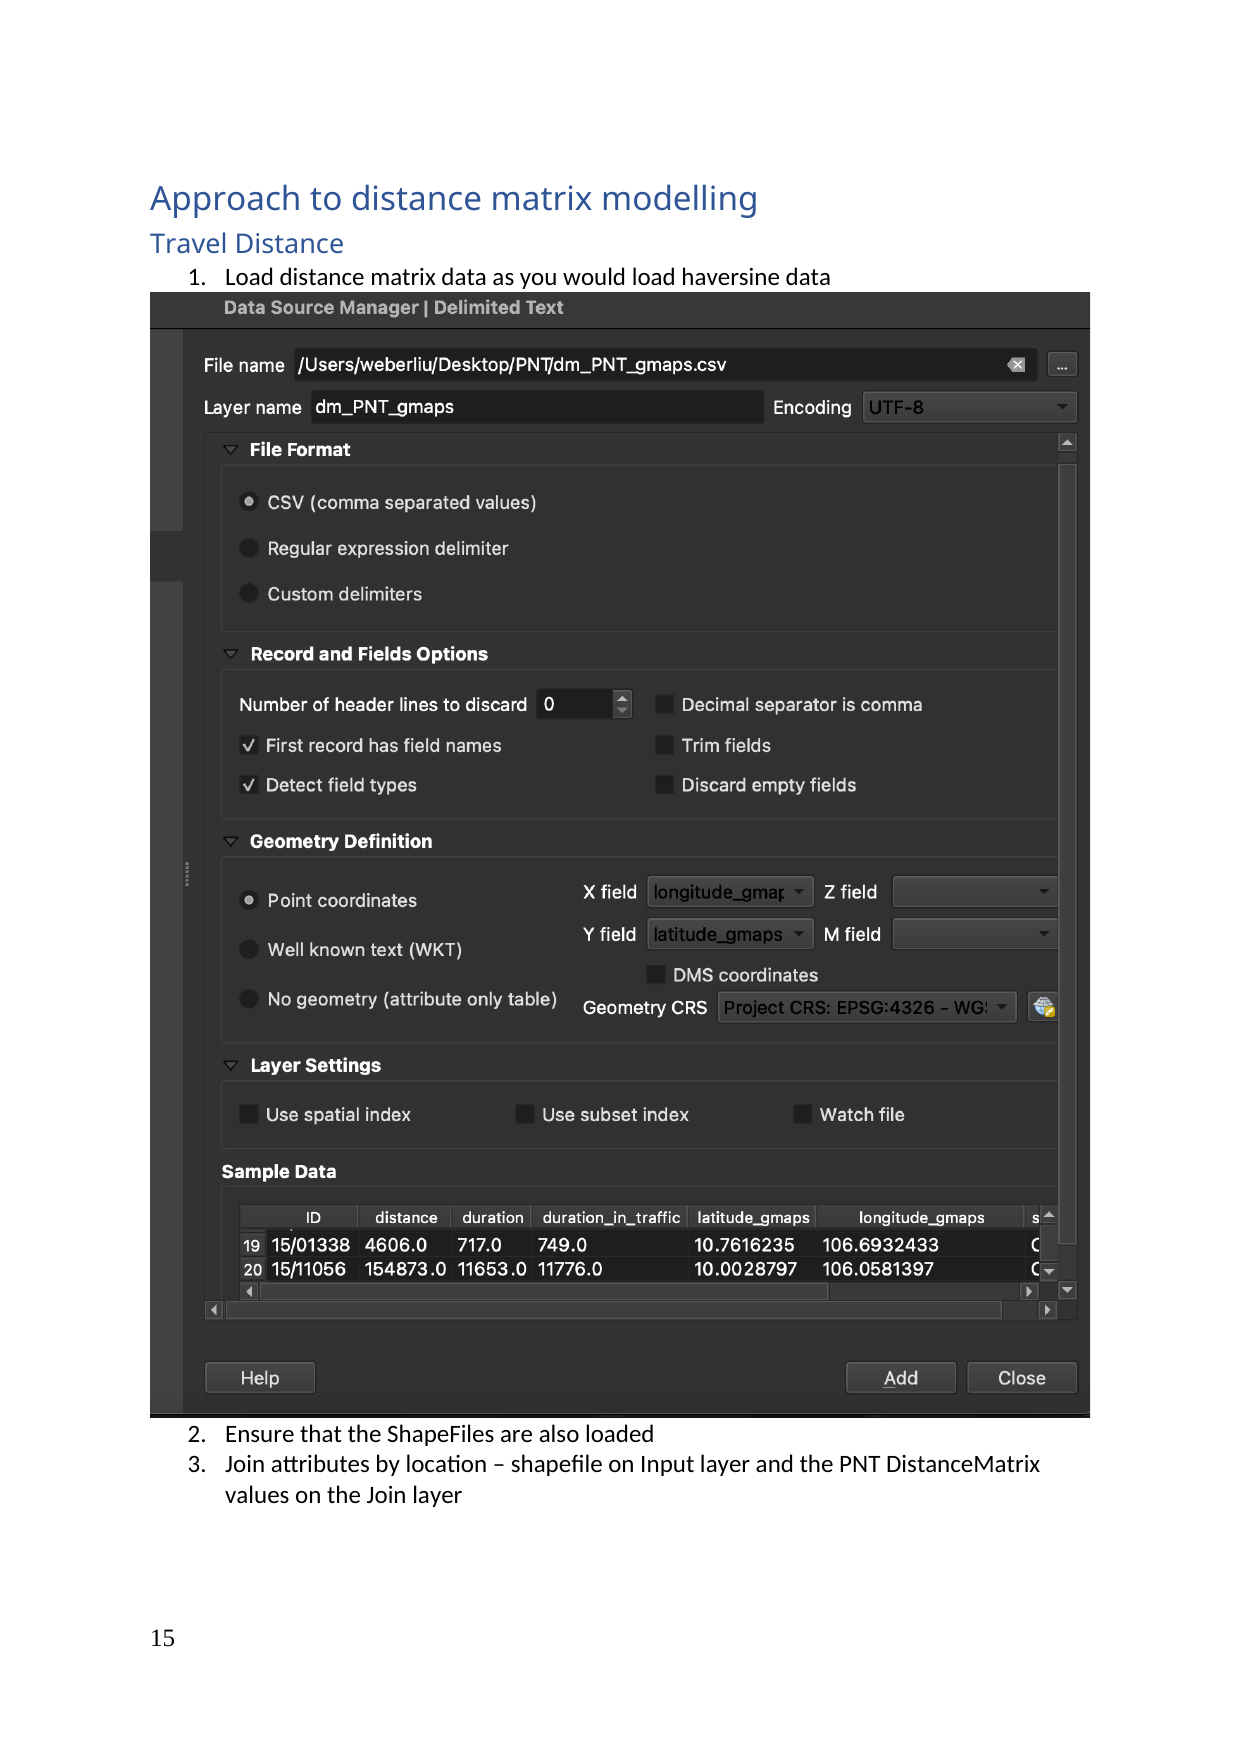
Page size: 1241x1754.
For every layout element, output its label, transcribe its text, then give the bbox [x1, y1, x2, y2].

picture [150, 292, 1091, 1418]
list Join attributes by location – shapefile on Input layer and the PNT DistanceMatrix values on the Join layer [187, 1448, 1090, 1509]
subtitle Approach to distance matrix modelling [150, 175, 1090, 220]
subtitle Travel Distance [150, 224, 1090, 261]
list Ensure that the ShapeFiles are also loaded [187, 1418, 1090, 1448]
list Load distance matrix data as you would load haversine data [187, 261, 1090, 292]
